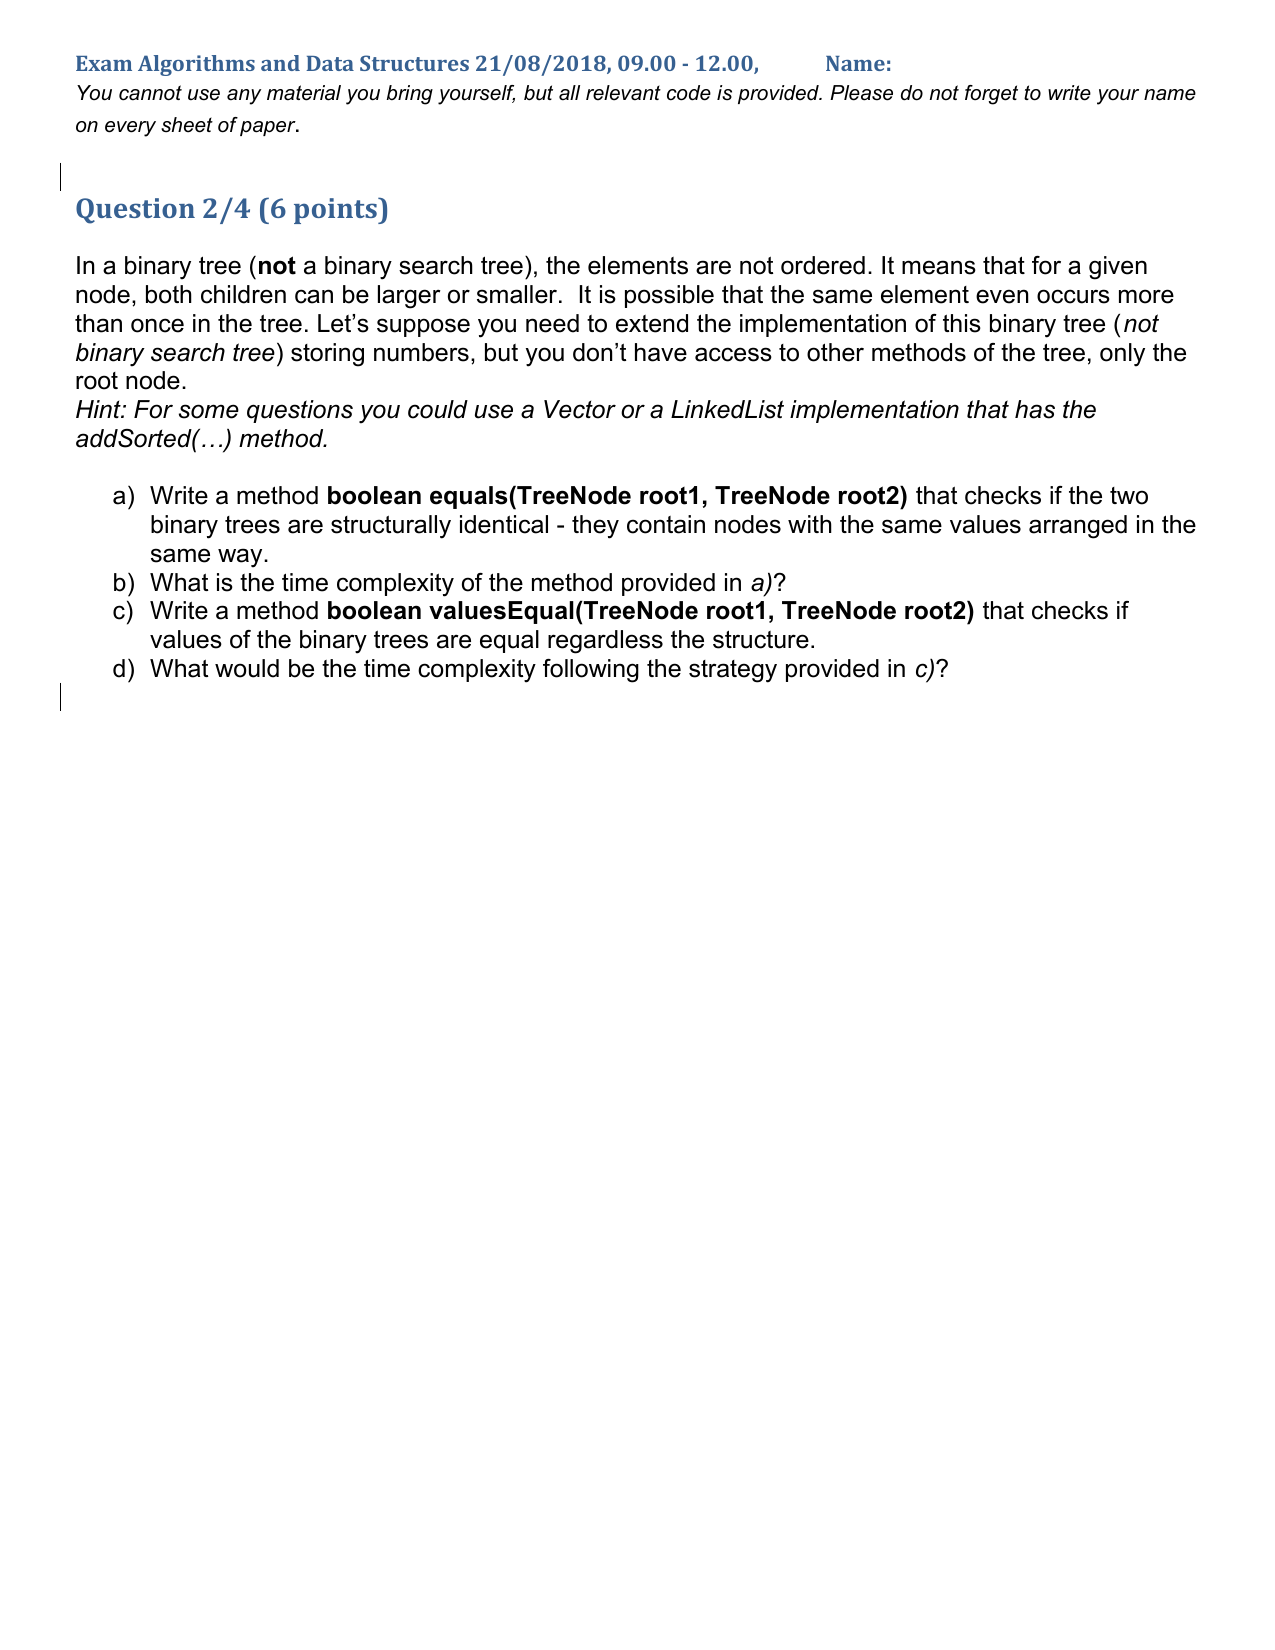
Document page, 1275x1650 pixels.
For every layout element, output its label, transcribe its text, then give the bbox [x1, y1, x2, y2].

list Write a method boolean valuesEqual(TreeNode root1, TreeNode root2) that checks if values of the binary trees are equal regardless the structure. [112, 596, 1200, 654]
text Question 2/4 (6 points) [75, 191, 1200, 225]
list What is the time complexity of the method provided in a)? [112, 568, 1200, 596]
text Hint: For some questions you could use a Vector or a LinkedList implementation that has the addSorted(…) method. [75, 395, 1200, 453]
list Write a method boolean equals(TreeNode root1, TreeNode root2) that checks if the two binary trees are structurally identical - they contain nodes with the same values arranged in the same way. [112, 481, 1200, 568]
text In a binary tree (not a binary search tree), the elements are not ordered. It means that for a given node, both children can be larger or smaller. It is possible that the same element even occurs more than once in the tree. Let’s suppose you need to extend the implementation of this binary tree (not binary search tree) storing numbers, but you don’t have access to other methods of the tree, only the root node. [75, 251, 1200, 395]
list What would be the time complexity following the strategy provided in c)? [112, 654, 1200, 683]
